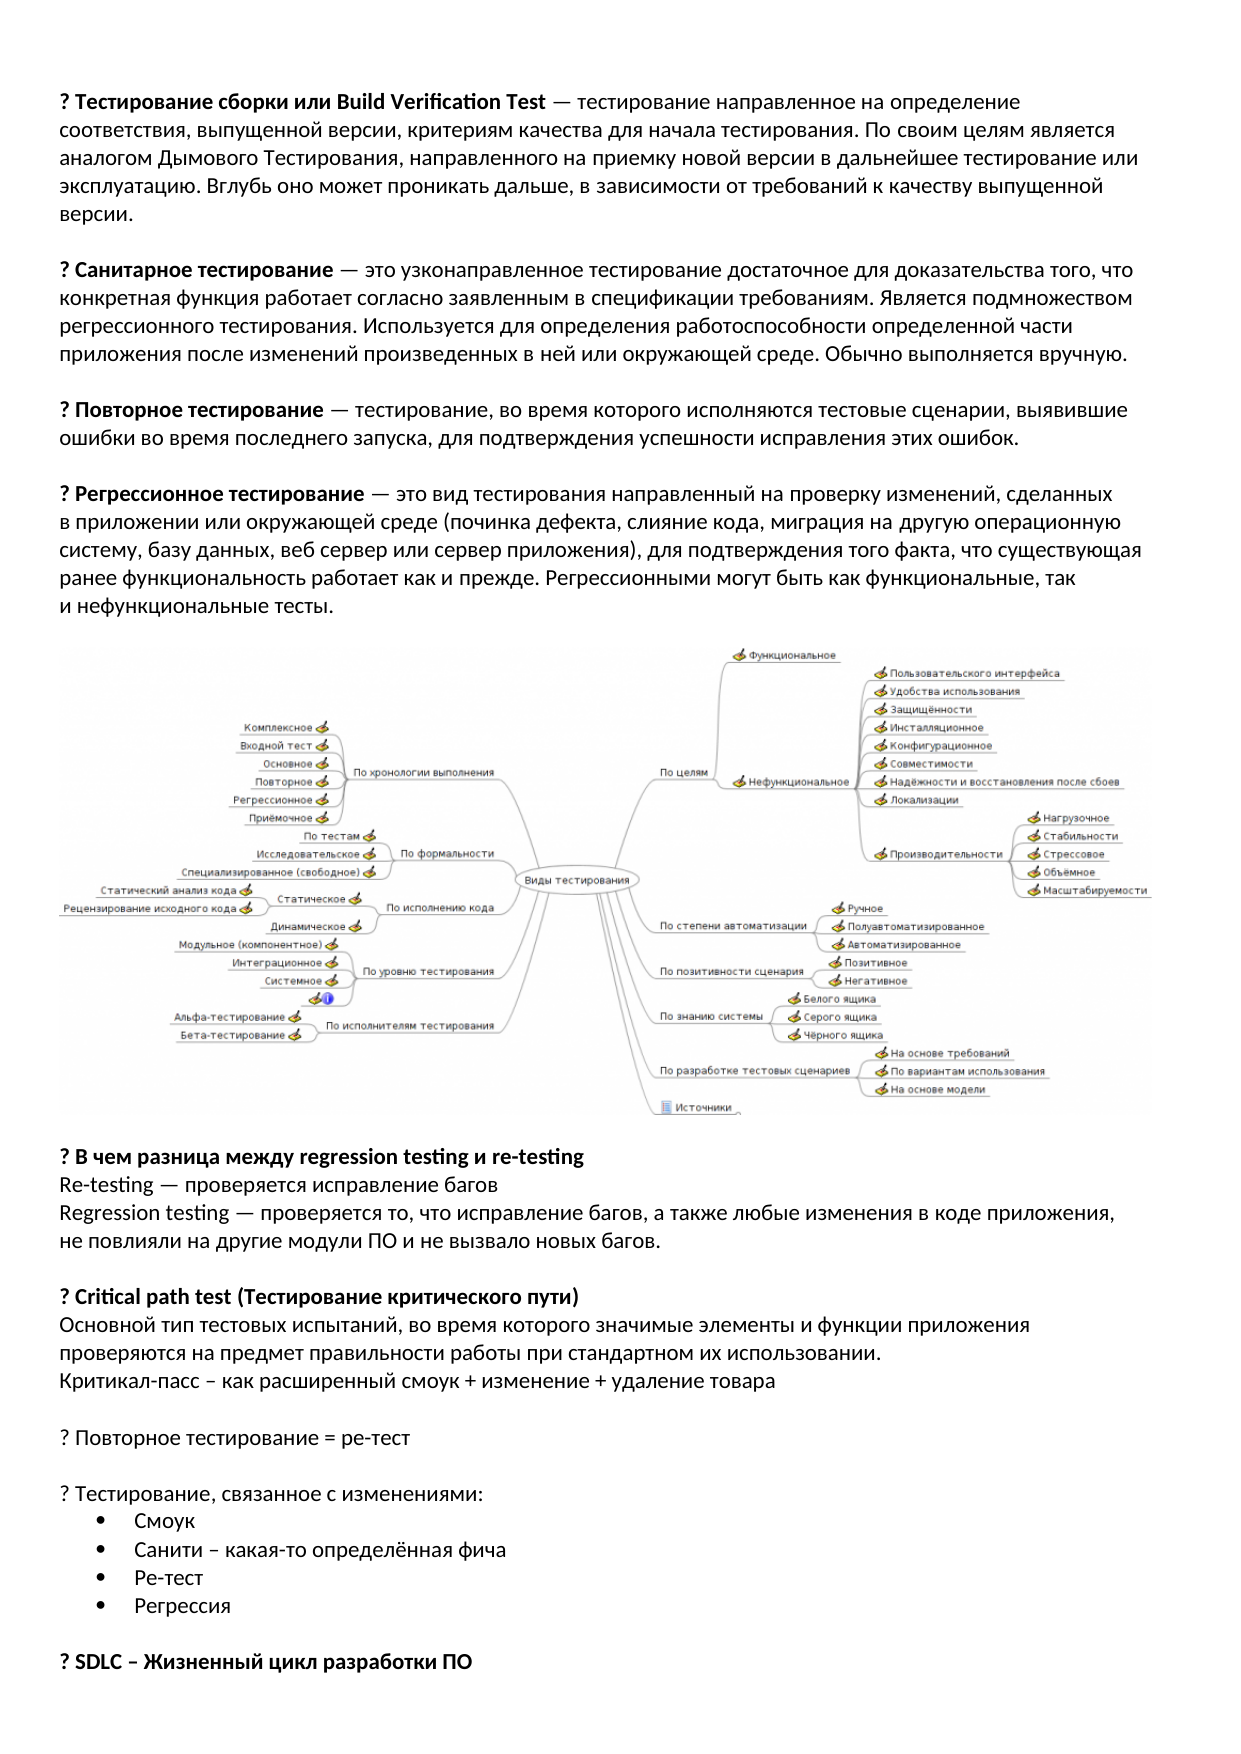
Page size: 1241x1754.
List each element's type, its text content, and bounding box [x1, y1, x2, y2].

text ? Critical path test (Тестирование критического пути) [59, 1282, 1152, 1311]
text Основной тип тестовых испытаний, во время которого значимые элементы и функции приложения проверяются на предмет правильности работы при стандартном их использовании. [59, 1311, 1152, 1367]
text ? Регрессионное тестирование — это вид тестирования направленный на проверку изменений, сделанных в приложении или окружающей среде (починка дефекта, слияние кода, миграция на другую операционную систему, базу данных, веб сервер или сервер приложения), для подтверждения того факта, что существующая ранее функциональность работает как и прежде. Регрессионными могут быть как функциональные, так и нефункциональные тесты. [59, 479, 1152, 619]
list Санити – какая-то определённая фича [97, 1535, 1152, 1563]
text ? Тестирование, связанное с изменениями: [59, 1479, 1152, 1507]
text ? Тестирование сборки или Build Verification Test — тестирование направленное на определение соответствия, выпущенной версии, критериям качества для начала тестирования. По своим целям является аналогом Дымового Тестирования, направленного на приемку новой версии в дальнейшее тестирование или эксплуатацию. Вглубь оно может проникать дальше, в зависимости от требований к качеству выпущенной версии. [59, 87, 1152, 227]
text ? SDLC – Жизненный цикл разработки ПО [59, 1647, 1152, 1675]
list Регрессия [97, 1591, 1152, 1619]
text ? Повторное тестирование — тестирование, во время которого исполняются тестовые сценарии, выявившие ошибки во время последнего запуска, для подтверждения успешности исправления этих ошибок. [59, 395, 1152, 451]
text ? Повторное тестирование = ре-тест [59, 1423, 1152, 1451]
text Критикал-пасс – как расширенный смоук + изменение + удаление товара [59, 1367, 1152, 1394]
picture [59, 647, 1152, 1115]
list Ре-тест [97, 1563, 1152, 1591]
list Смоук [97, 1507, 1152, 1535]
text ? Санитарное тестирование — это узконаправленное тестирование достаточное для доказательства того, что конкретная функция работает согласно заявленным в спецификации требованиям. Является подмножеством регрессионного тестирования. Используется для определения работоспособности определенной части приложения после изменений произведенных в ней или окружающей среде. Обычно выполняется вручную. [59, 255, 1152, 367]
text ? В чем разница между regression testing и re-testing Re-testing — проверяется исправление багов Regression testing — проверяется то, что исправление багов, а также любые изменения в коде приложения, не повлияли на другие модули ПО и не вызвало новых багов. [59, 1142, 1152, 1254]
